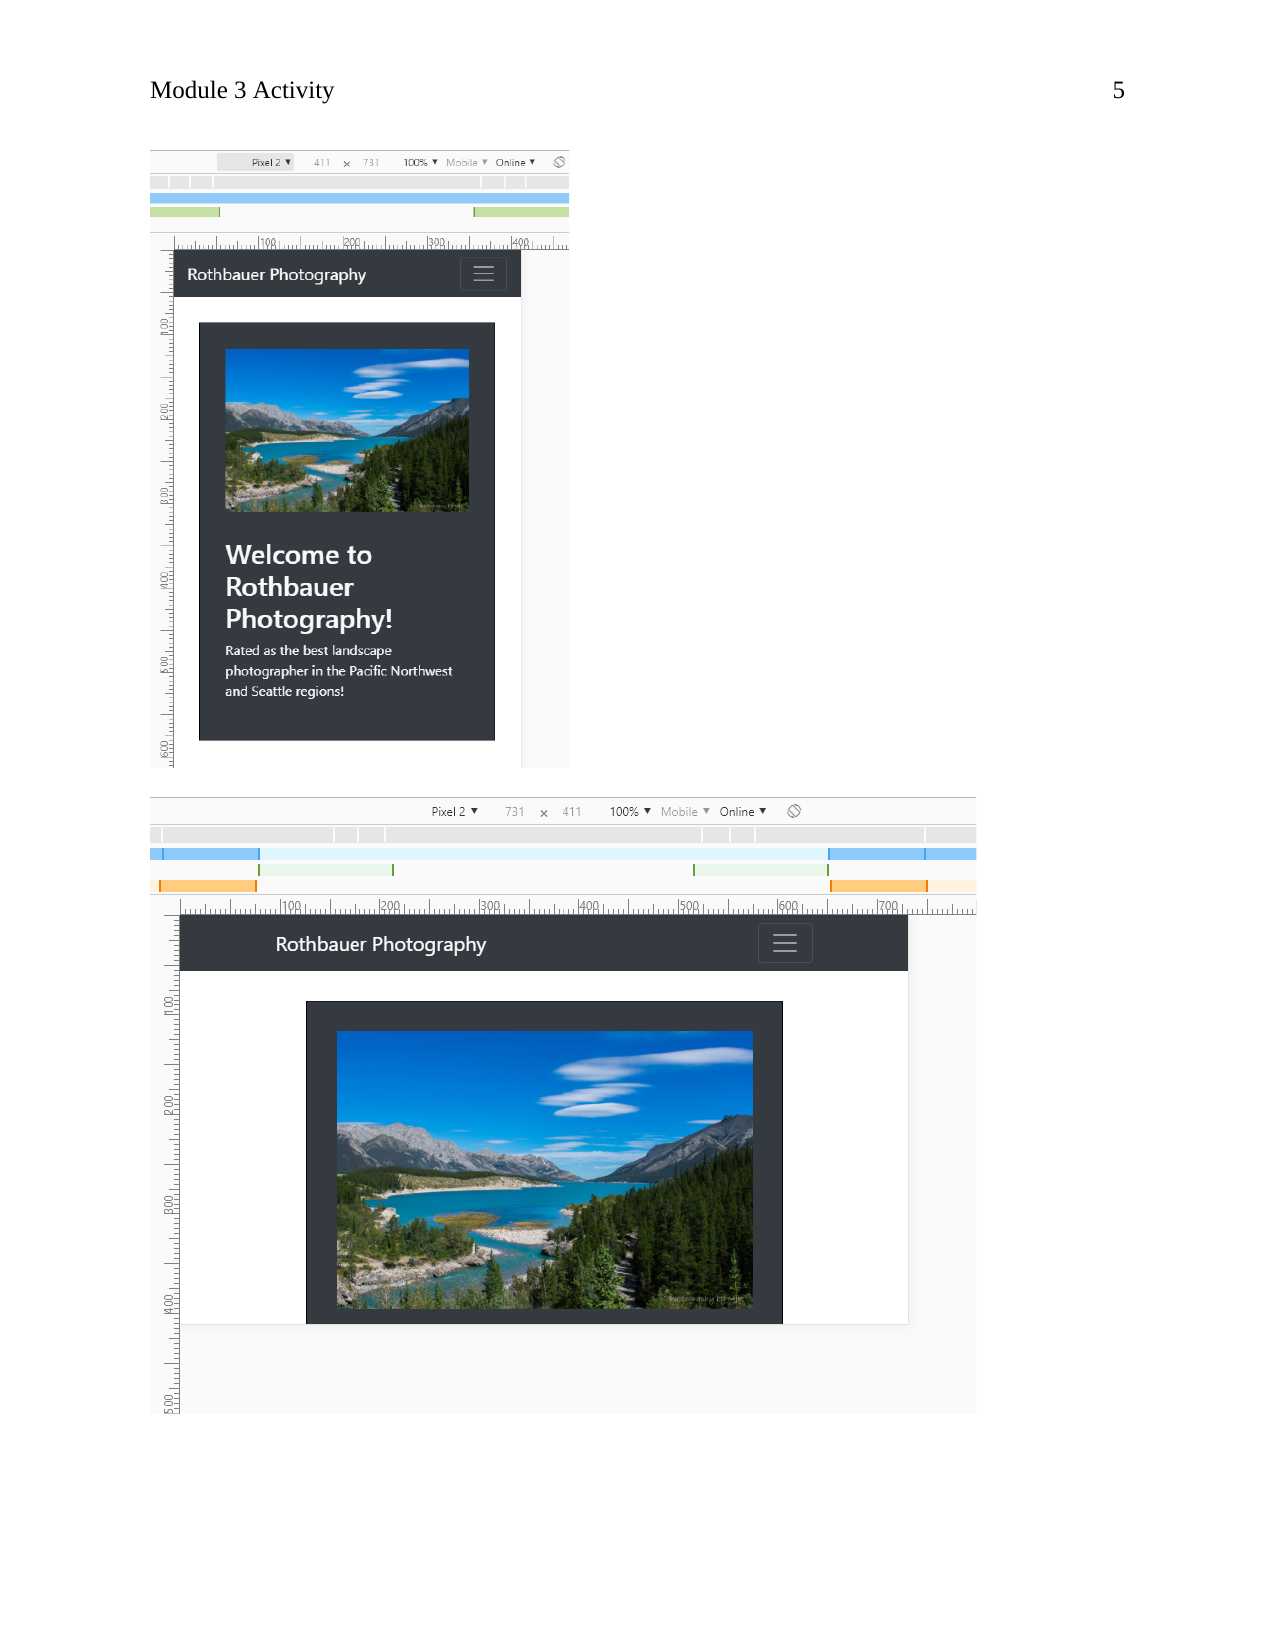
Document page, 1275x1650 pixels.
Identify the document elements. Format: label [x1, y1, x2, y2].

picture [150, 795, 977, 1414]
picture [150, 150, 570, 768]
